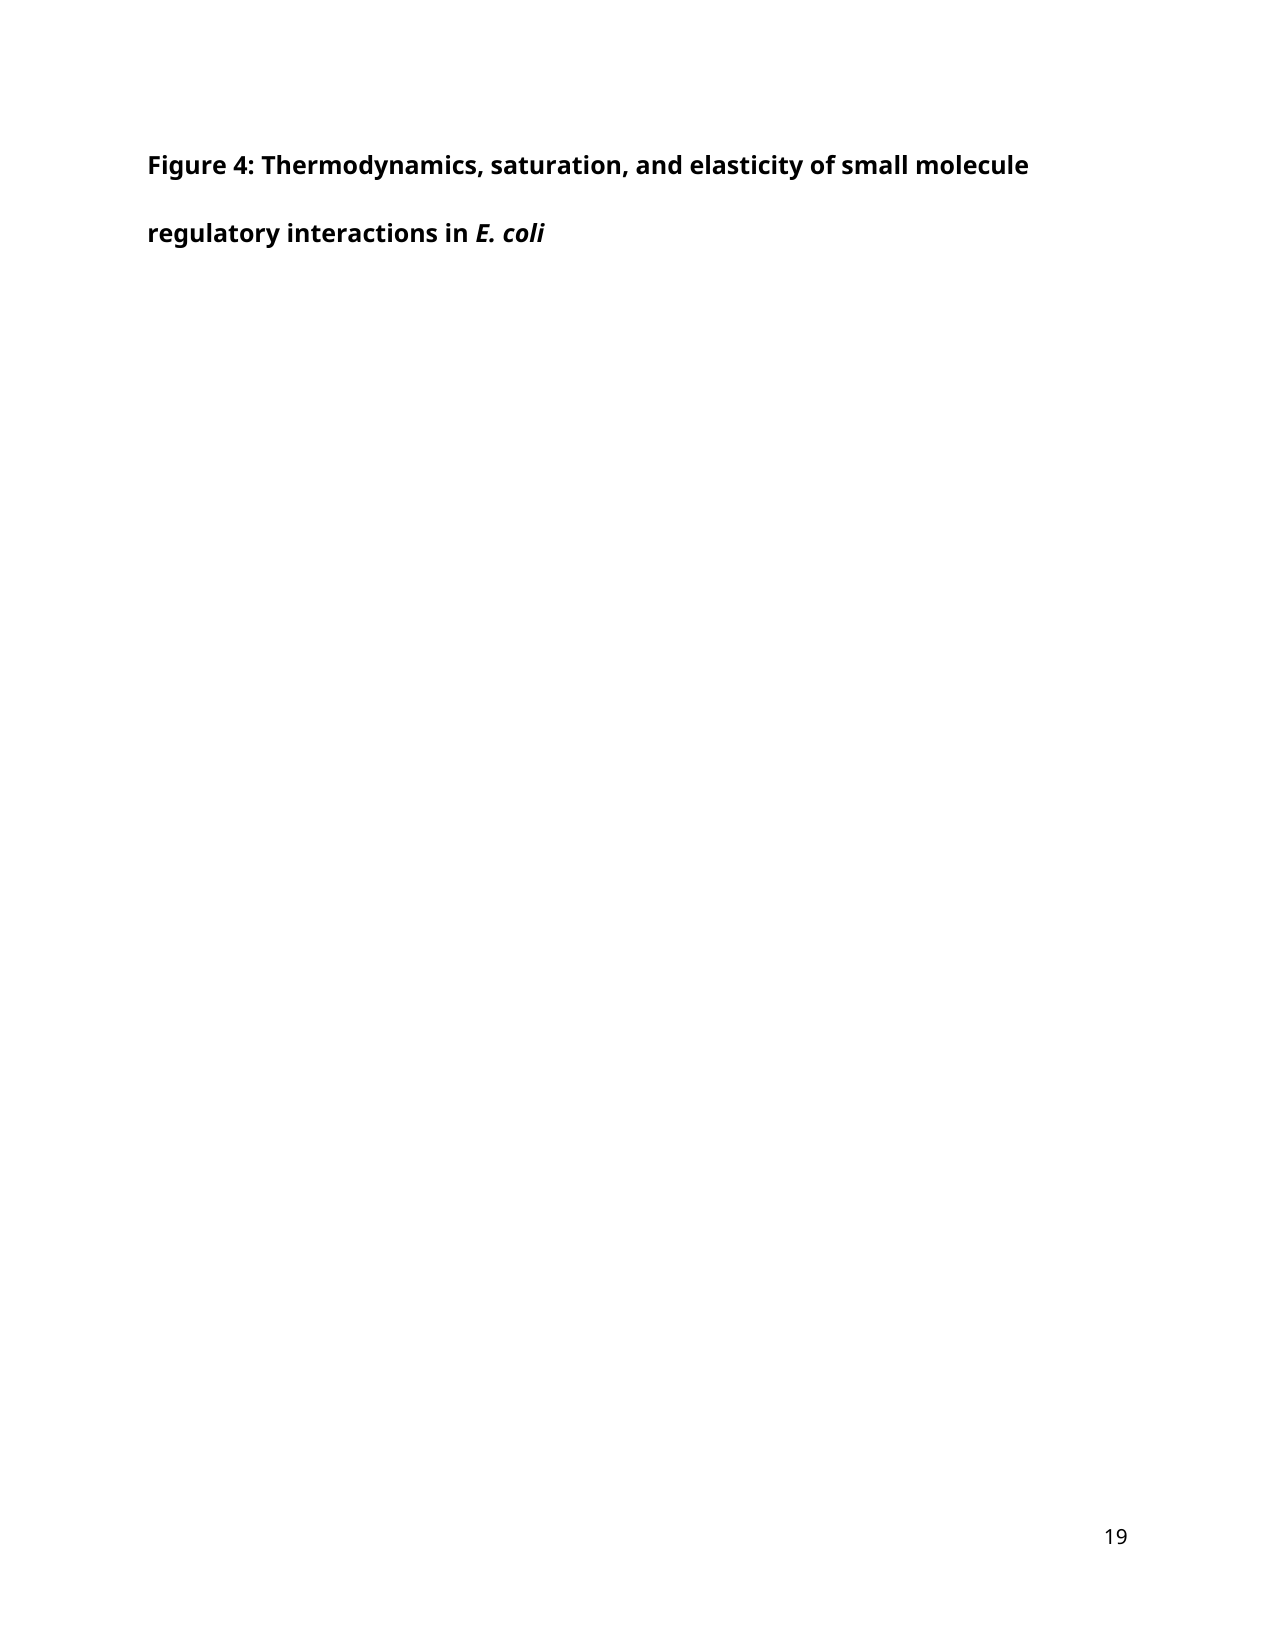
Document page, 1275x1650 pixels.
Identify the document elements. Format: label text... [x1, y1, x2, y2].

subtitle Figure 4: Thermodynamics, saturation, and elasticity of small molecule regulatory interactions in E. coli [147, 148, 1127, 250]
